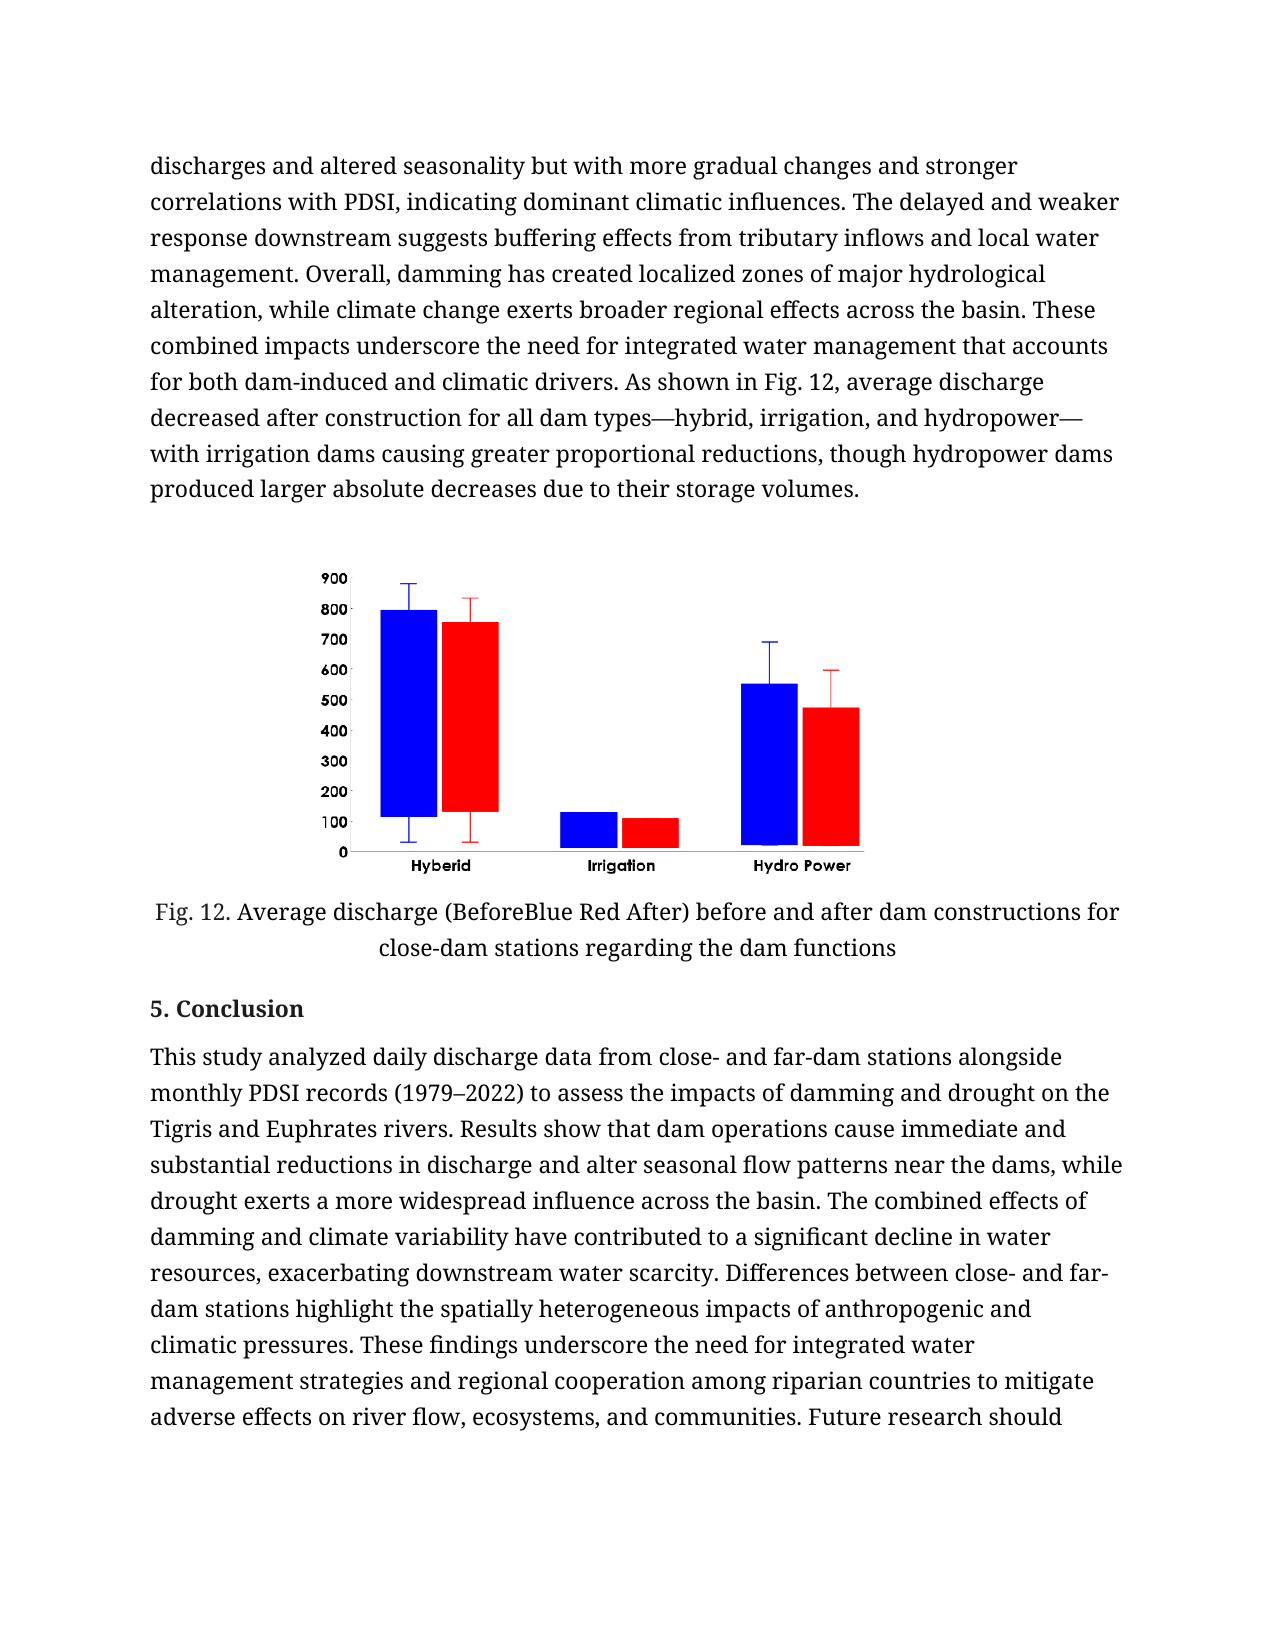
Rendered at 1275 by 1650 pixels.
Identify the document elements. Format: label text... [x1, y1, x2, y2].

picture [320, 564, 865, 874]
text 5. Conclusion [150, 993, 1125, 1024]
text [150, 150, 1125, 505]
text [150, 1041, 1125, 1432]
